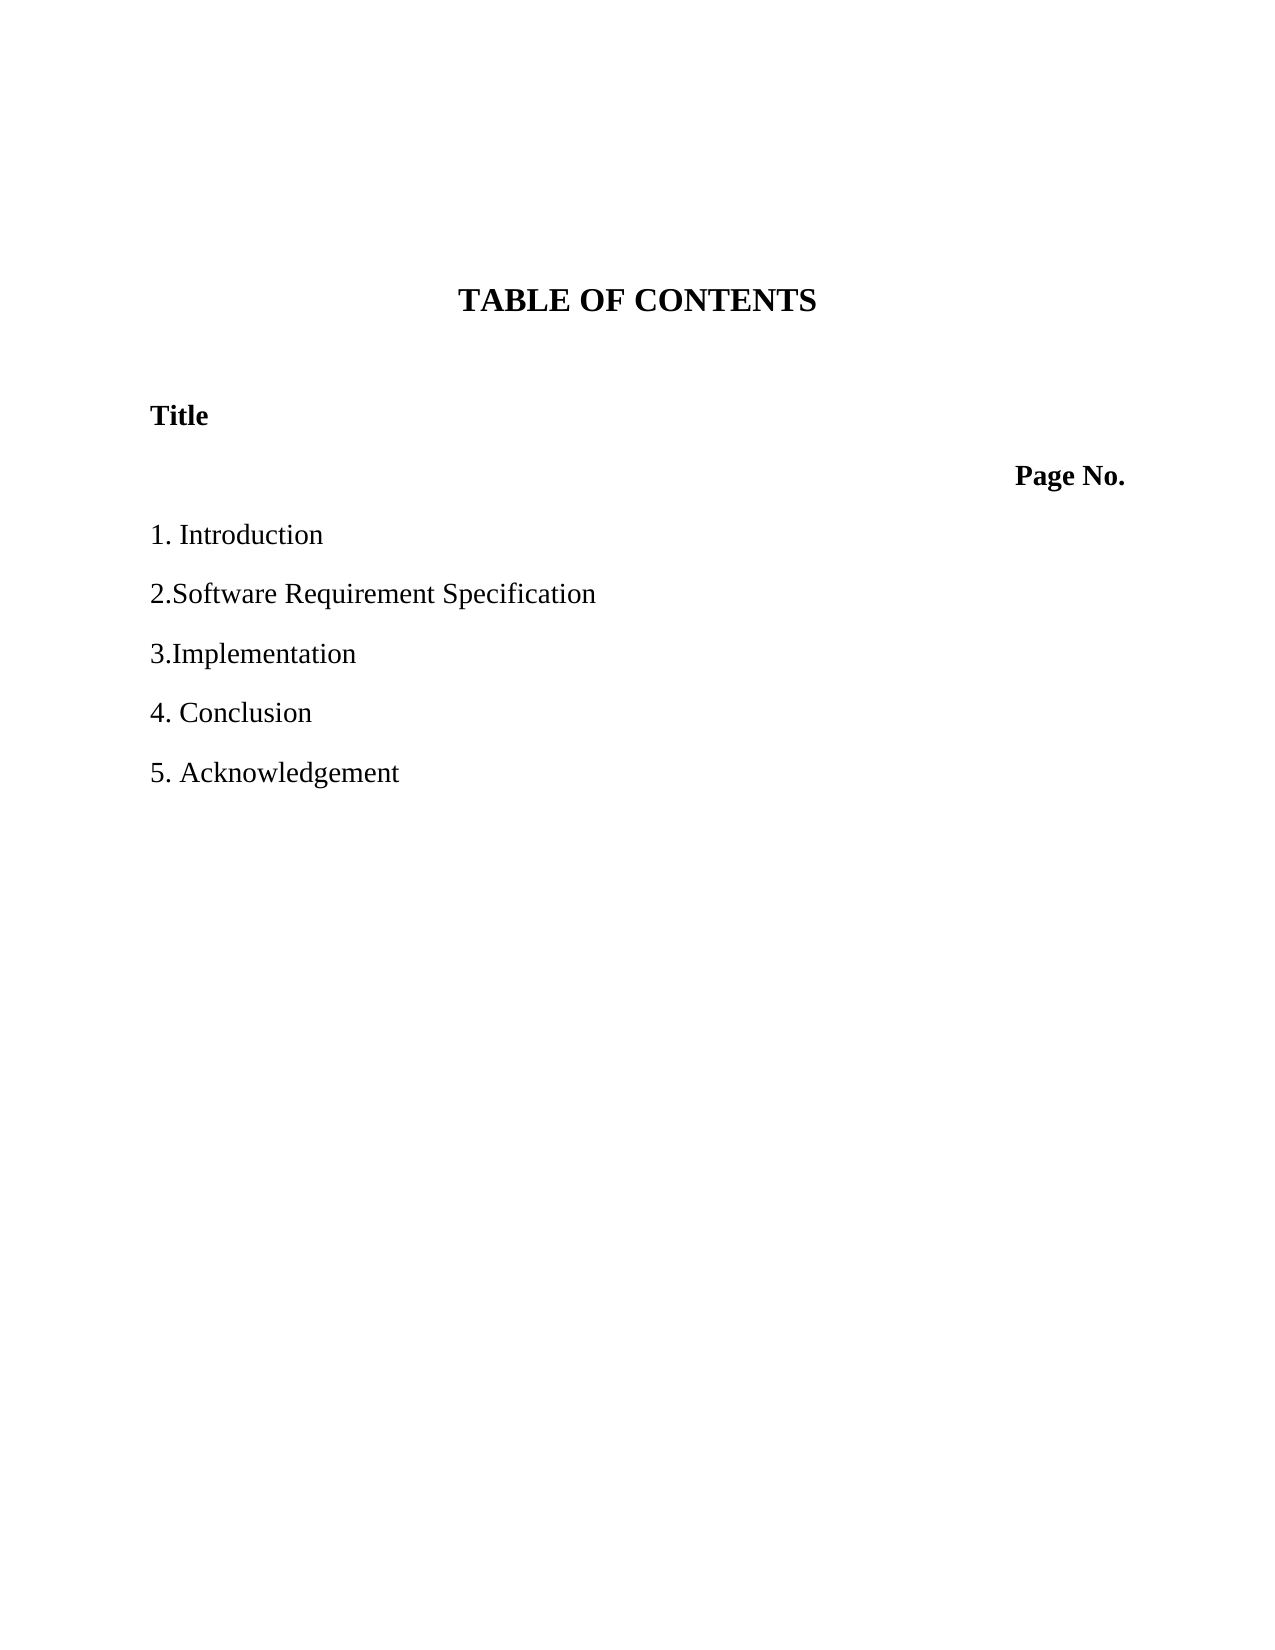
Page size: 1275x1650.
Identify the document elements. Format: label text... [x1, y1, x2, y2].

text 2.Software Requirement Specification [150, 577, 1125, 610]
text TABLE OF CONTENTS [150, 280, 1125, 318]
text Title [150, 398, 1125, 432]
text Page No. [150, 458, 1125, 491]
text 5. Acknowledgement [150, 755, 1125, 788]
text 1. Introduction [150, 517, 1125, 551]
text 4. Conclusion [150, 695, 1125, 729]
text 3.Implementation [150, 636, 1125, 669]
